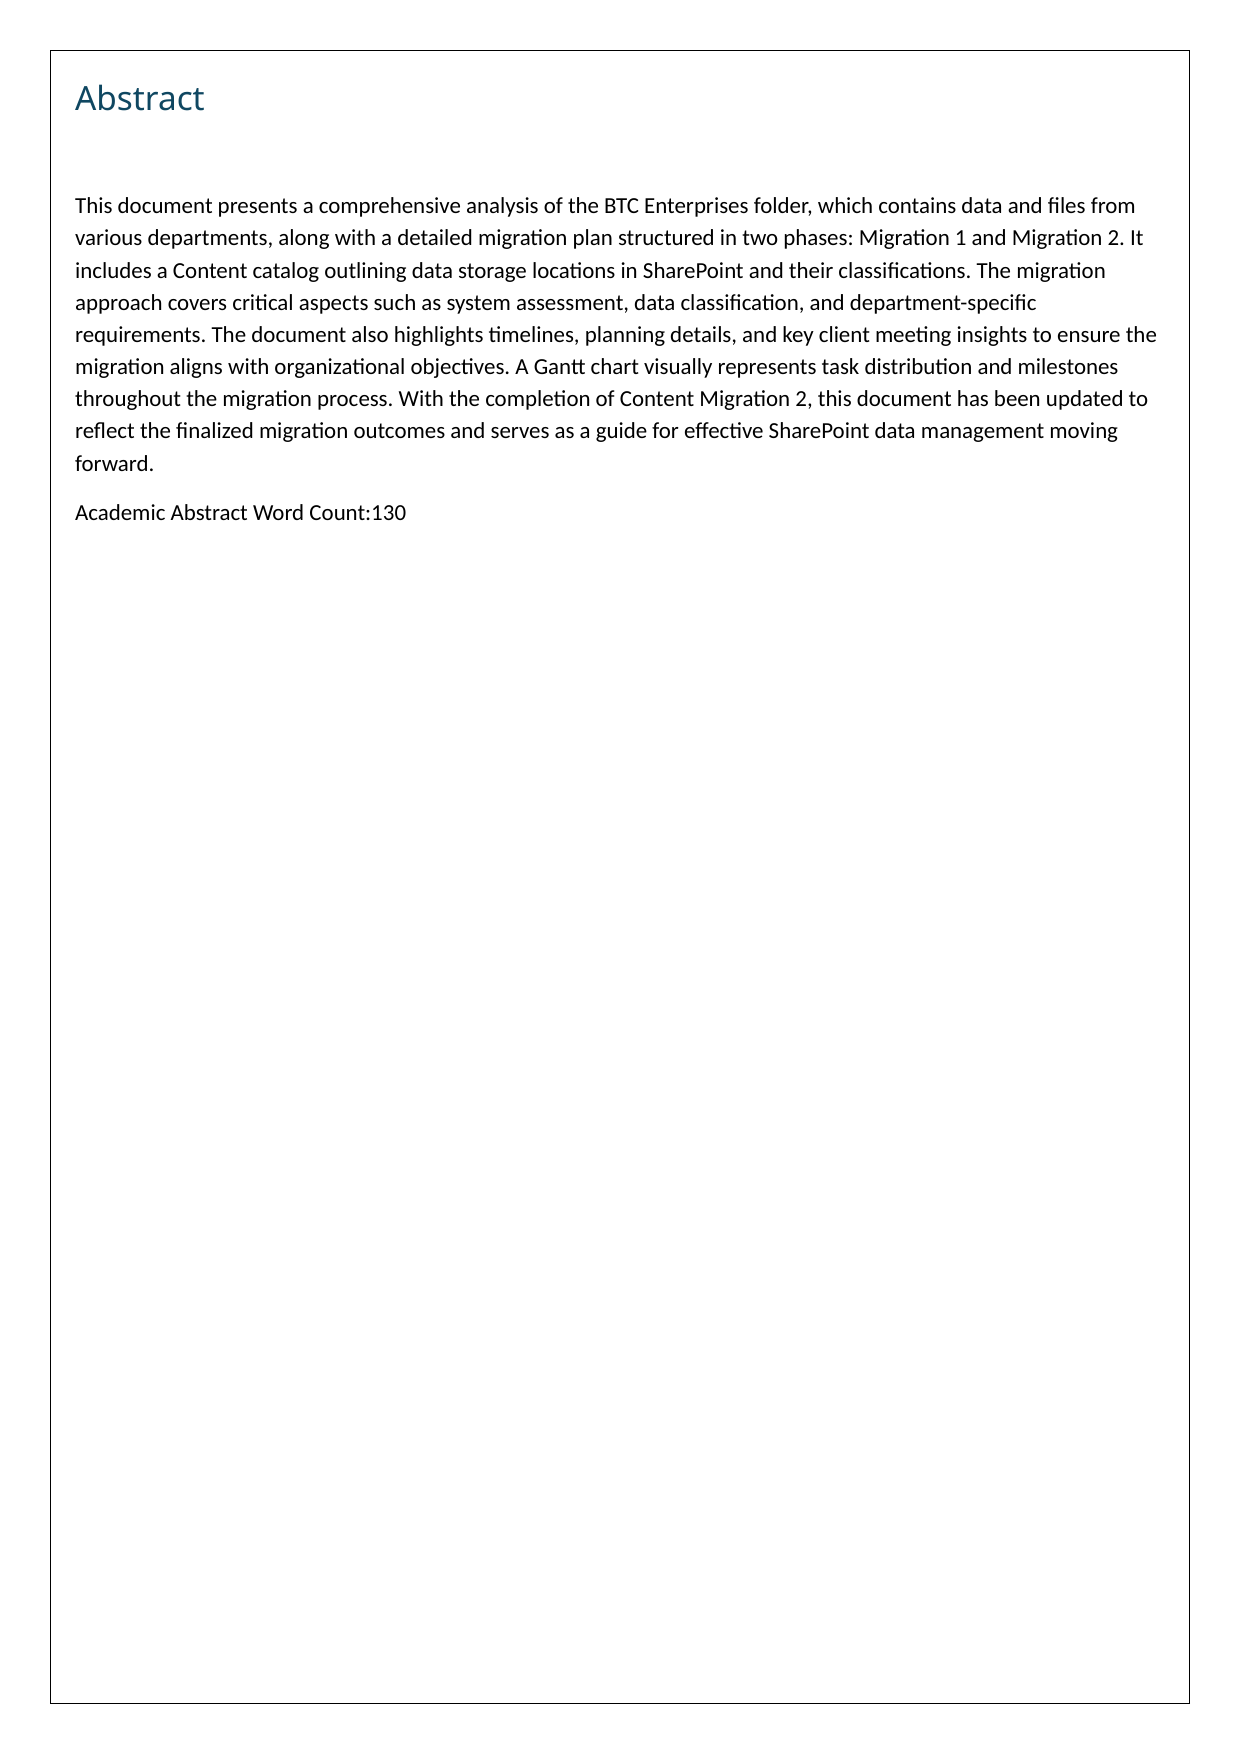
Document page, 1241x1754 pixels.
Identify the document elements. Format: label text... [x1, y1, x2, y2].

text This document presents a comprehensive analysis of the BTC Enterprises folder, which contains data and files from various departments, along with a detailed migration plan structured in two phases: Migration 1 and Migration 2. It includes a Content catalog outlining data storage locations in SharePoint and their classifications. The migration approach covers critical aspects such as system assessment, data classification, and department-specific requirements. The document also highlights timelines, planning details, and key client meeting insights to ensure the migration aligns with organizational objectives. A Gantt chart visually represents task distribution and milestones throughout the migration process. With the completion of Content Migration 2, this document has been updated to reflect the finalized migration outcomes and serves as a guide for effective SharePoint data management moving forward. [75, 191, 1165, 477]
subtitle Abstract [75, 75, 1165, 120]
text Academic Abstract Word Count:130 [75, 498, 1165, 526]
